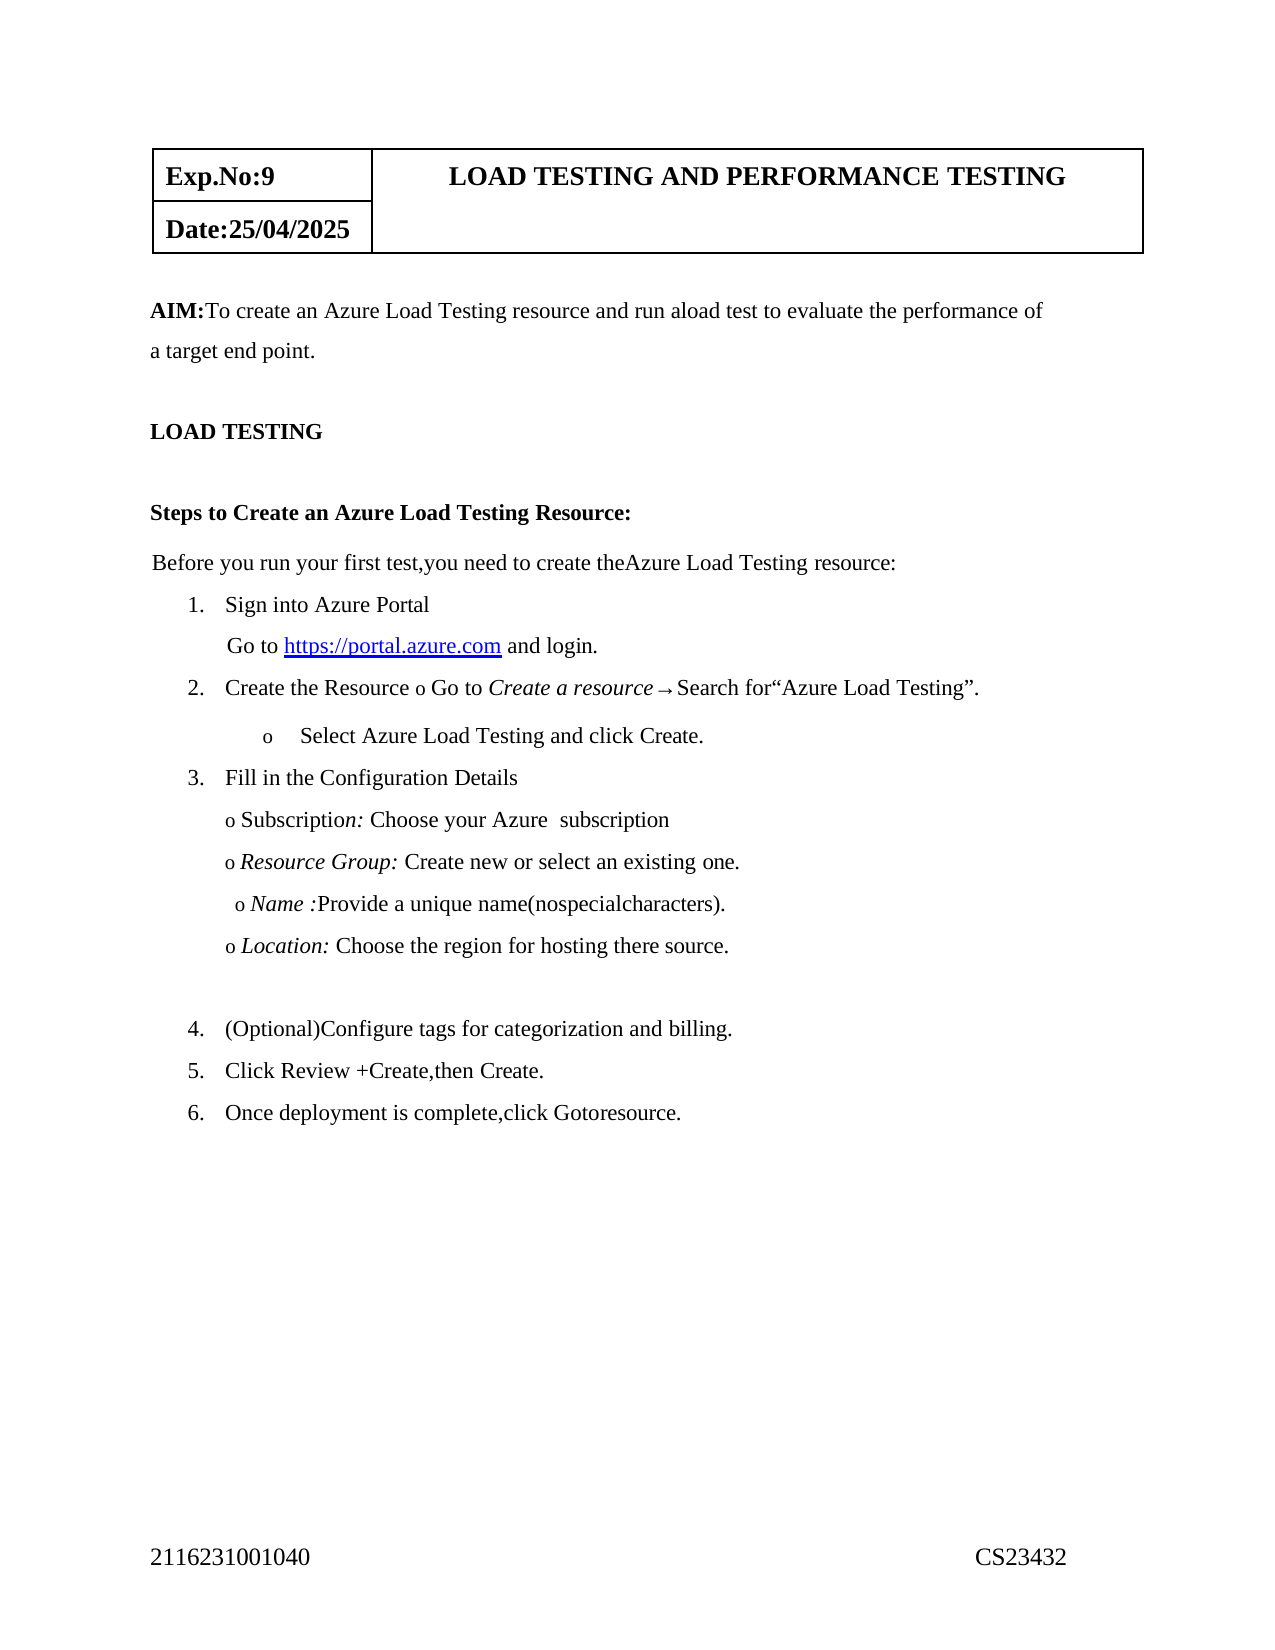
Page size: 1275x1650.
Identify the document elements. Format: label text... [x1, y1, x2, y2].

list Location: Choose the region for hosting there source. [75, 932, 879, 958]
table_cell Date:25/04/2025 [154, 202, 371, 252]
list Create the Resource o Go to Create a resource→Search for“Azure Load Testing”. [187, 674, 1200, 701]
text AIM:To create an Azure Load Testing resource and run aload test to evaluate the performance of a target end point. [150, 298, 1059, 363]
list (Optional)Configure tags for categorization and billing. [187, 1015, 1200, 1042]
text o Select Azure Load Testing and click Create. [75, 723, 891, 749]
list Once deployment is complete,click Gotoresource. [187, 1099, 1200, 1125]
subtitle LOAD TESTING [150, 418, 1200, 444]
list Sign into Azure Portal [187, 591, 1200, 617]
list Name :Provide a unique name(nospecialcharacters). [75, 890, 886, 916]
list Subscription: Choose your Azure subscription [225, 806, 1200, 833]
list Fill in the Configuration Details [187, 764, 1200, 791]
text Go to https://portal.azure.com and login. [227, 632, 1200, 659]
table_header LOAD TESTING AND PERFORMANCE TESTING [373, 150, 1142, 252]
table_header Exp.No:9 [154, 150, 371, 200]
list Resource Group: Create new or select an existing one. [75, 848, 890, 874]
text Before you run your first test,you need to create theAzure Load Testing resource: [152, 549, 1200, 575]
list Click Review +Create,then Create. [187, 1057, 1200, 1083]
subtitle Steps to Create an Azure Load Testing Resource: [150, 499, 1200, 526]
